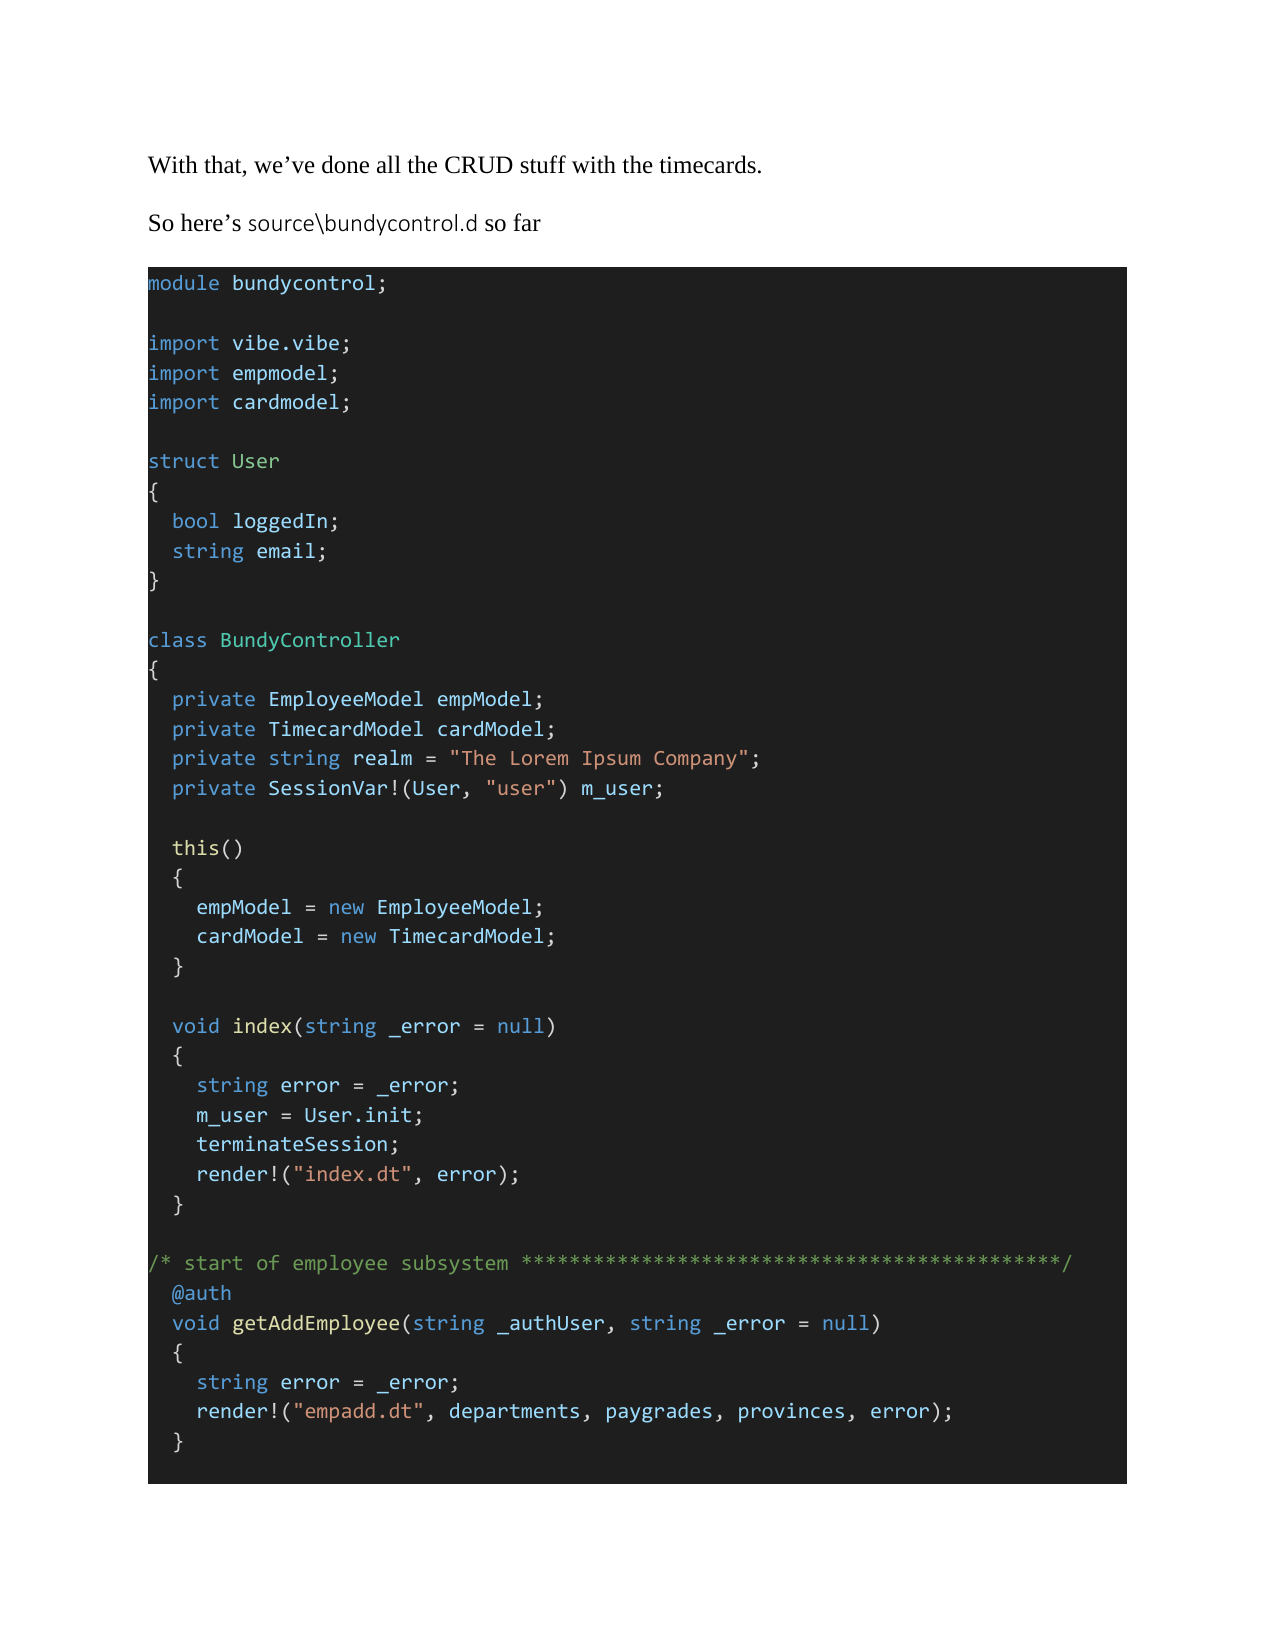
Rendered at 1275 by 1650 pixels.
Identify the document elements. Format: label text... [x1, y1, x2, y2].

text struct User [148, 445, 1127, 474]
text render!("empadd.dt", departments, paygrades, provinces, error); [148, 1395, 1127, 1424]
text private string realm = "The Lorem Ipsum Company"; [148, 742, 1127, 771]
text /* start of employee subsystem *********************************************/ [148, 1246, 1127, 1276]
text string error = _error; [148, 1365, 1127, 1395]
text class BundyController [148, 623, 1127, 653]
text cardModel = new TimecardModel; [148, 920, 1127, 949]
text { [148, 861, 1127, 890]
text private SessionVar!(User, "user") m_user; [148, 771, 1127, 801]
text private TimecardModel cardModel; [148, 712, 1127, 742]
text bool loggedIn; [148, 504, 1127, 534]
text { [148, 1336, 1127, 1365]
text { [148, 1039, 1127, 1068]
text terminateSession; [148, 1128, 1127, 1157]
text @auth [148, 1276, 1127, 1306]
text import vibe.vibe; [148, 326, 1127, 356]
text { [148, 474, 1127, 504]
text string error = _error; [148, 1068, 1127, 1098]
text module bundycontrol; [148, 267, 1127, 296]
text } [148, 1187, 1127, 1217]
text } [148, 949, 1127, 979]
text void getAddEmployee(string _authUser, string _error = null) [148, 1306, 1127, 1336]
text string email; [148, 534, 1127, 564]
text m_user = User.init; [148, 1098, 1127, 1128]
text import cardmodel; [148, 386, 1127, 415]
text } [148, 1424, 1127, 1454]
text { [148, 653, 1127, 682]
text So here’s source\bundycontrol.d so far [148, 207, 1127, 238]
text empModel = new EmployeeModel; [148, 890, 1127, 920]
text With that, we’ve done all the CRUD stuff with the timecards. [148, 150, 1127, 179]
text private EmployeeModel empModel; [148, 682, 1127, 712]
text import empmodel; [148, 356, 1127, 386]
text } [148, 564, 1127, 593]
text render!("index.dt", error); [148, 1157, 1127, 1187]
text this() [148, 831, 1127, 861]
text void index(string _error = null) [148, 1009, 1127, 1039]
